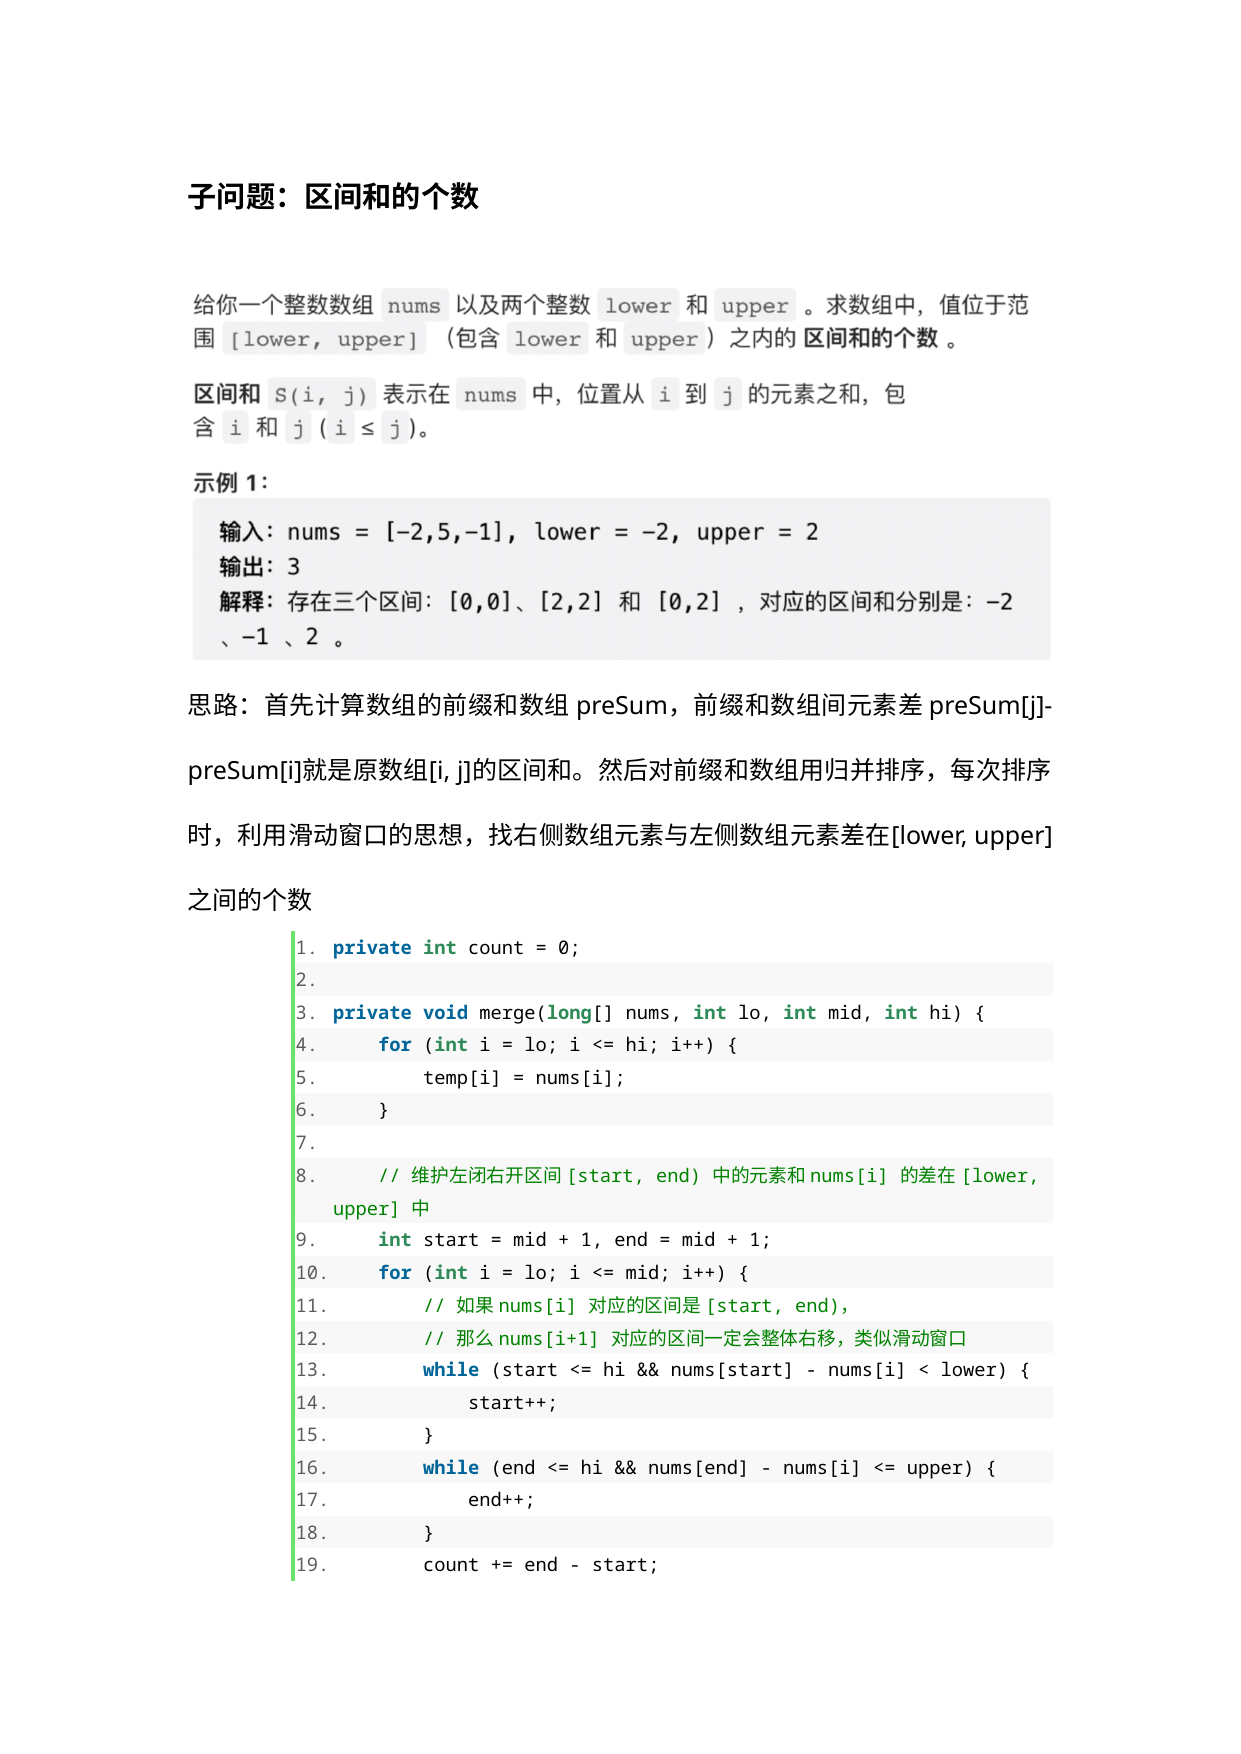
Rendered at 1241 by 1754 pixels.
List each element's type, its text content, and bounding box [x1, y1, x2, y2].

list // 那么 nums[i+1] 对应的区间一定会整体右移，类似滑动窗口 [295, 1321, 1053, 1353]
subtitle 子问题：区间和的个数 [187, 162, 1053, 227]
list temp[i] = nums[i]; [295, 1061, 1053, 1093]
list while (end <= hi && nums[end] - nums[i] <= upper) { [295, 1451, 1053, 1483]
list int start = mid + 1, end = mid + 1; [295, 1223, 1053, 1256]
list // 如果 nums[i] 对应的区间是 [start, end)， [295, 1288, 1053, 1321]
list private int count = 0; [295, 931, 1053, 963]
list } [295, 1516, 1053, 1548]
list } [295, 1093, 1053, 1126]
picture [187, 280, 1053, 660]
list while (start <= hi && nums[start] - nums[i] < lower) { [295, 1353, 1053, 1386]
list count += end - start; [295, 1548, 1053, 1581]
list } [295, 1418, 1053, 1451]
list for (int i = lo; i <= mid; i++) { [295, 1256, 1053, 1288]
list end++; [295, 1483, 1053, 1516]
list private void merge(long[] nums, int lo, int mid, int hi) { [295, 996, 1053, 1028]
list for (int i = lo; i <= hi; i++) { [295, 1028, 1053, 1061]
text 思路：首先计算数组的前缀和数组preSum，前缀和数组间元素差preSum[j]-preSum[i]就是原数组[i, j]的区间和。然后对前缀和数组用归并排序，每次排序时，利用滑动窗口的思想，找右侧数组元素与左侧数组元素差在[lower, upper]之间的个数 [187, 671, 1053, 931]
list // 维护左闭右开区间 [start, end) 中的元素和 nums[i] 的差在 [lower, upper] 中 [295, 1158, 1053, 1223]
list start++; [295, 1386, 1053, 1418]
